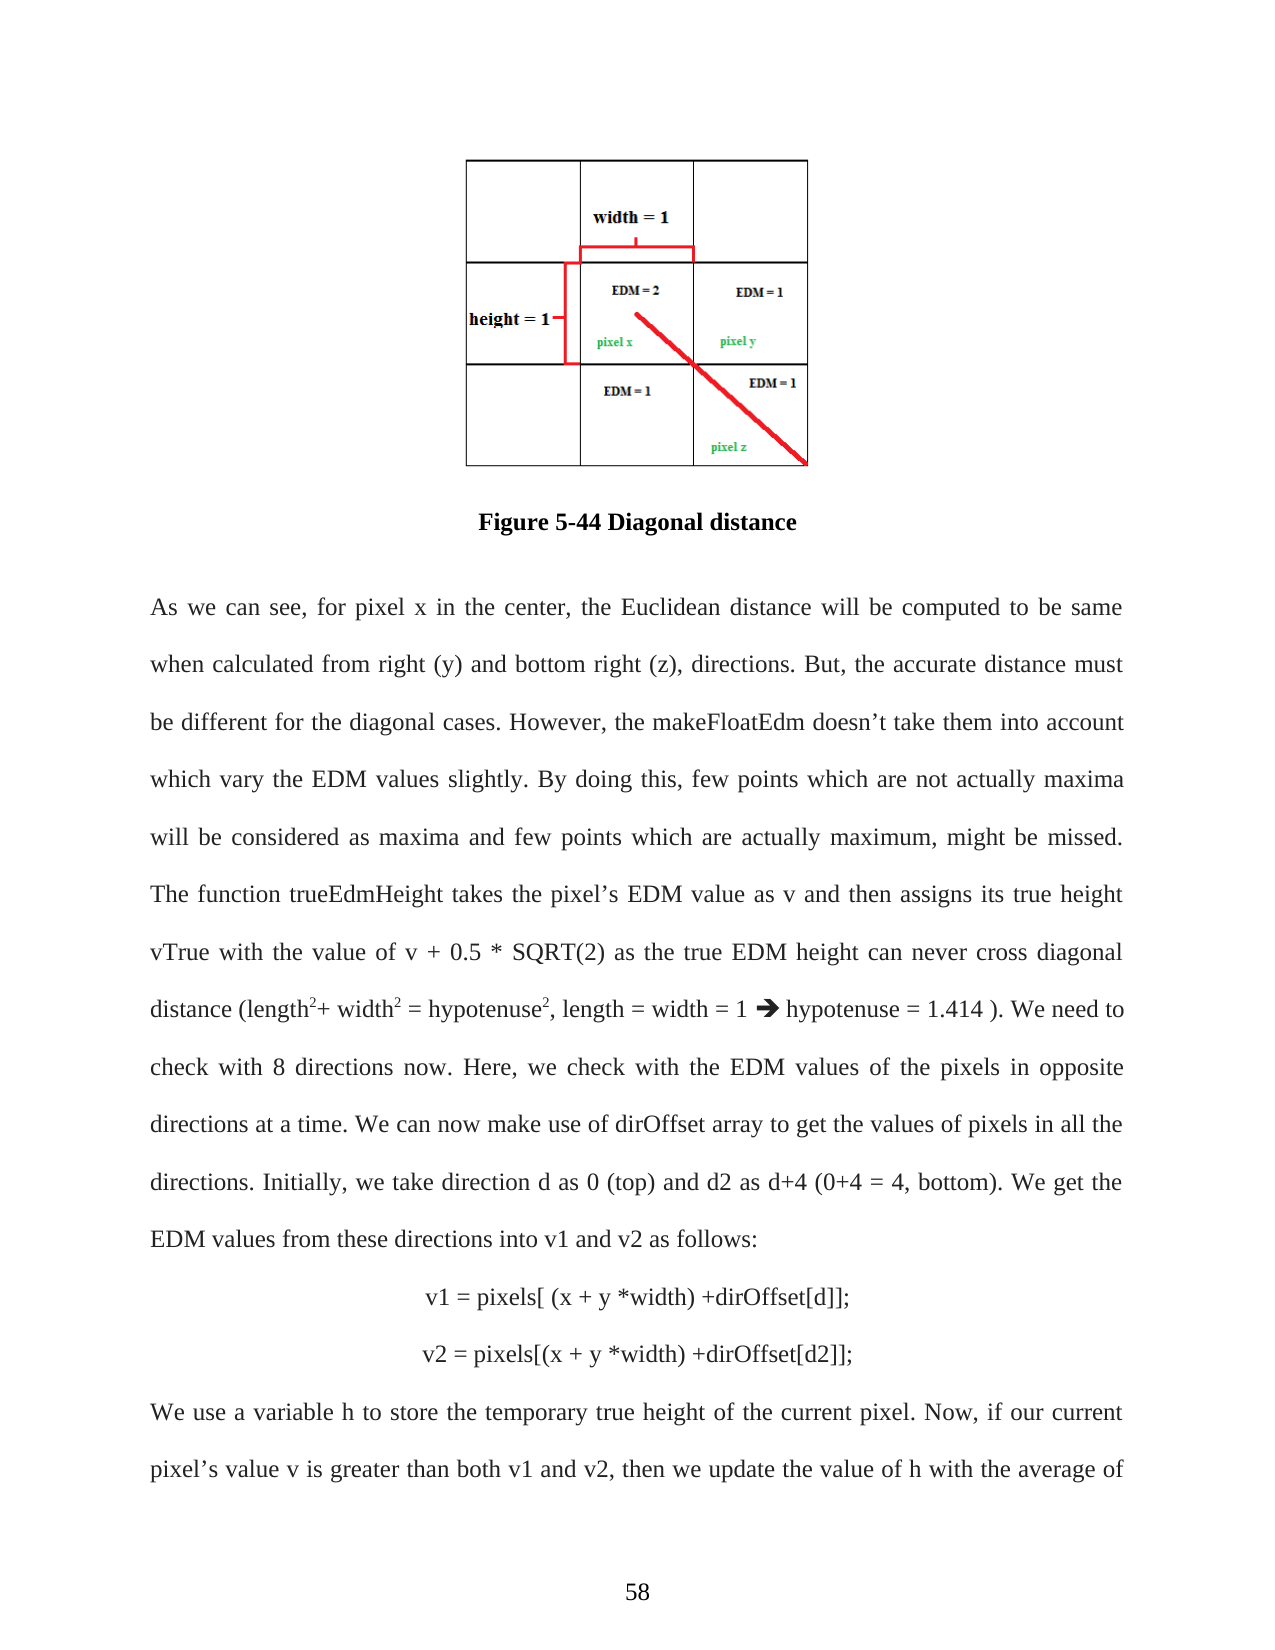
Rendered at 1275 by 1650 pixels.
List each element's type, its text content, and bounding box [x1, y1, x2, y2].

text v2 = pixels[(x + y *width) +dirOffset[d2]]; [150, 1339, 1125, 1368]
text As we can see, for pixel x in the center, the Euclidean distance will be computed to be same when calculated from right (y) and bottom right (z), directions. But, the accurate distance must be different for the diagonal cases. However, the makeFloatEdm doesn’t take them into account which vary the EDM values slightly. By doing this, few points which are not actually maxima will be considered as maxima and few points which are actually maximum, might be missed. The function trueEdmHeight takes the pixel’s EDM value as v and then assigns its true height vTrue with the value of v + 0.5 * SQRT(2) as the true EDM height can never cross diagonal distance (length2+ width2 = hypotenuse2, length = width = 1 hypotenuse = 1.414 ). We need to check with 8 directions now. Here, we check with the EDM values of the pixels in opposite directions at a time. We can now make use of dirOffset array to get the values of pixels in all the directions. Initially, we take direction d as 0 (top) and d2 as d+4 (0+4 = 4, bottom). We get the EDM values from these directions into v1 and v2 as follows: [150, 592, 1125, 1253]
text v1 = pixels[ (x + y *width) +dirOffset[d]]; [150, 1282, 1125, 1310]
picture [458, 150, 817, 479]
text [150, 1397, 1125, 1483]
